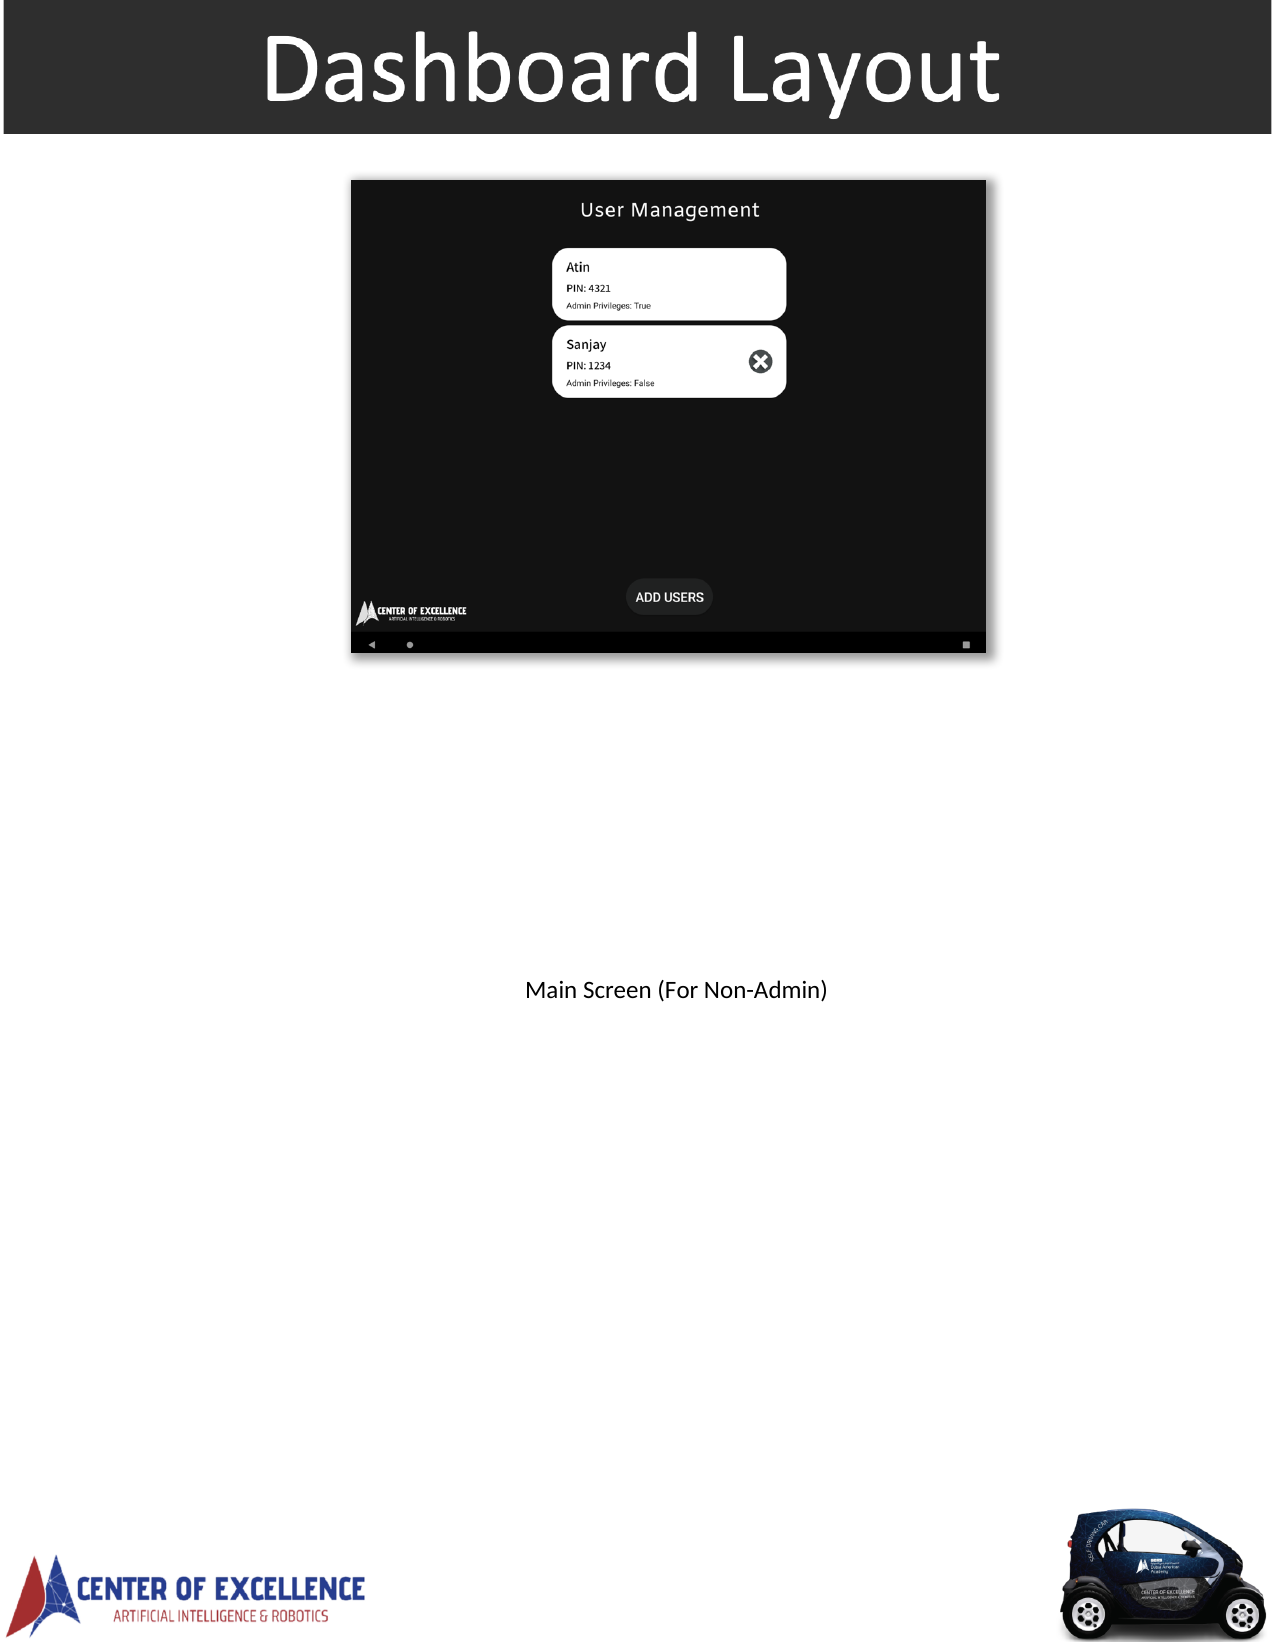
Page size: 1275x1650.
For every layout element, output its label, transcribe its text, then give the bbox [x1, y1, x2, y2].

picture [3, 1500, 1269, 1642]
picture [351, 180, 986, 653]
picture [2, 0, 1272, 133]
text Main Screen (For Non-Admin) [450, 974, 1125, 1004]
